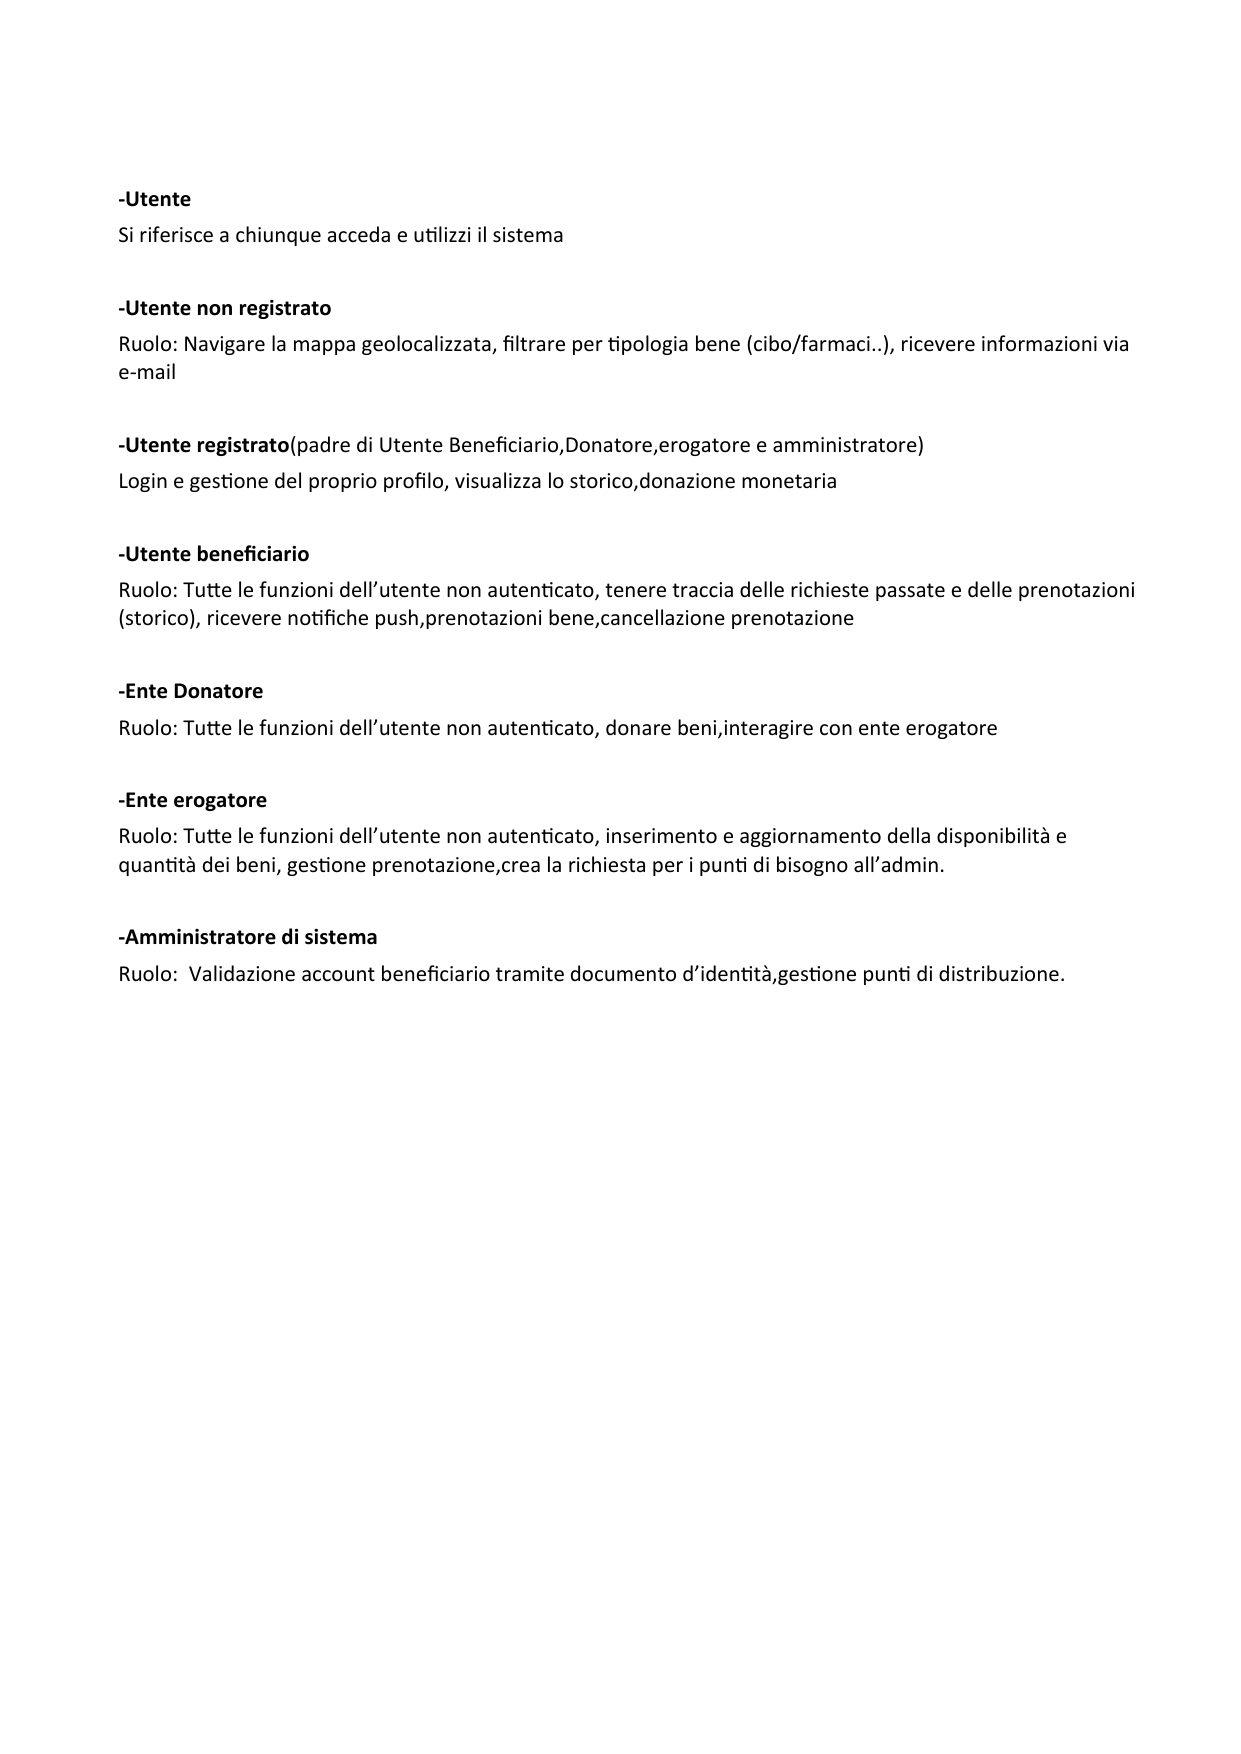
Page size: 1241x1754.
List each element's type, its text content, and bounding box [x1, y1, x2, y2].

text Login e gestione del proprio profilo, visualizza lo storico,donazione monetaria [118, 466, 1152, 494]
text Ruolo: Tutte le funzioni dell’utente non autenticato, donare beni,interagire con ente erogatore [118, 713, 1152, 741]
text -Utente registrato(padre di Utente Beneficiario,Donatore,erogatore e amministratore) [118, 430, 1152, 458]
text Ruolo: Tutte le funzioni dell’utente non autenticato, tenere traccia delle richieste passate e delle prenotazioni (storico), ricevere notifiche push,prenotazioni bene,cancellazione prenotazione [118, 576, 1152, 632]
text -Amministratore di sistema [118, 922, 1152, 950]
text Si riferisce a chiunque acceda e utilizzi il sistema [118, 220, 1152, 248]
text -Utente non registrato [118, 293, 1152, 321]
text Ruolo: Tutte le funzioni dell’utente non autenticato, inserimento e aggiornamento della disponibilità e quantità dei beni, gestione prenotazione,crea la richiesta per i punti di bisogno all’admin. [118, 822, 1152, 878]
text -Utente beneficiario [118, 539, 1152, 567]
text -Ente Donatore [118, 676, 1152, 704]
text -Ente erogatore [118, 785, 1152, 813]
text -Utente [118, 184, 1152, 212]
text Ruolo: Validazione account beneficiario tramite documento d’identità,gestione punti di distribuzione. [118, 959, 1152, 1015]
text Ruolo: Navigare la mappa geolocalizzata, filtrare per tipologia bene (cibo/farmaci..), ricevere informazioni via e-mail [118, 329, 1152, 385]
